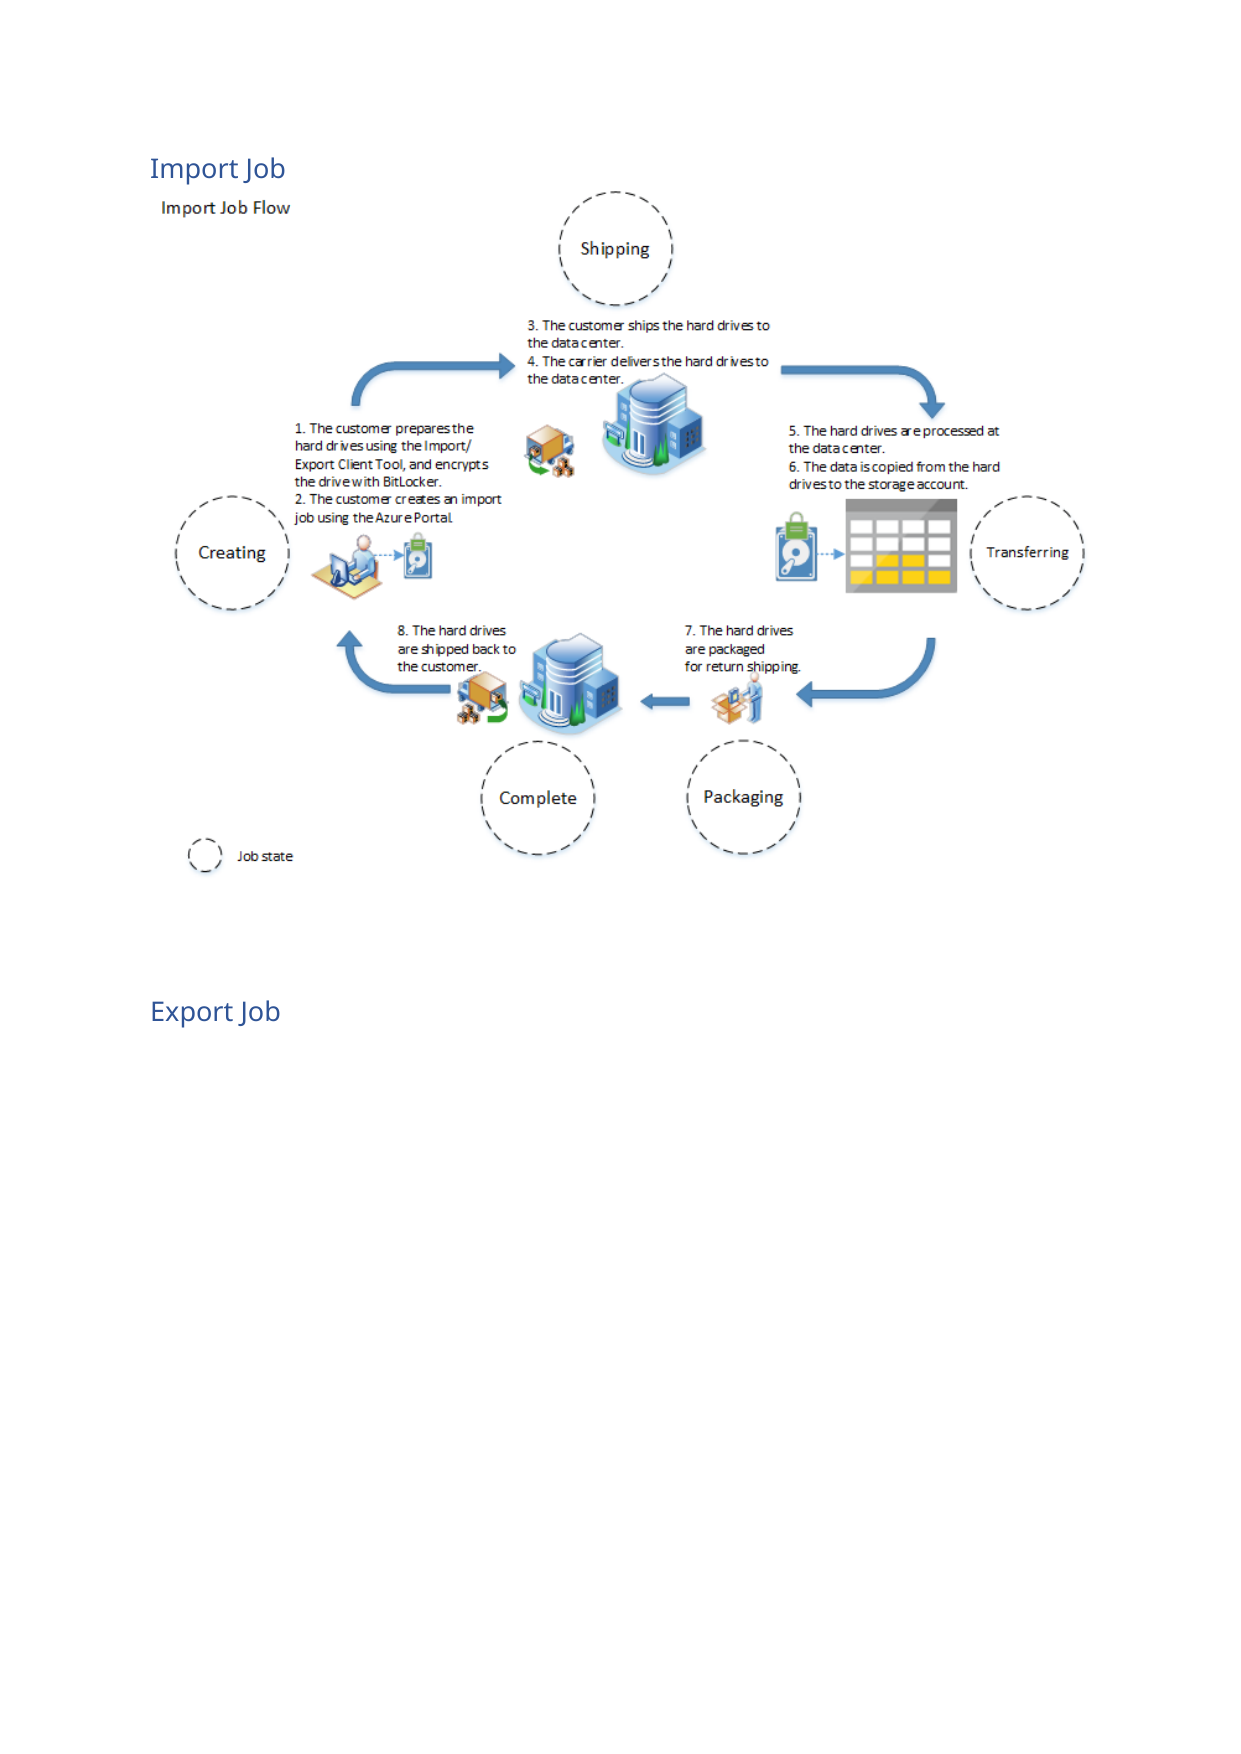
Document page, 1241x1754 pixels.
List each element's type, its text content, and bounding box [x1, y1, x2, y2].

subtitle Import Job [150, 150, 1090, 187]
picture [150, 189, 1091, 881]
subtitle Export Job [150, 993, 1090, 1029]
